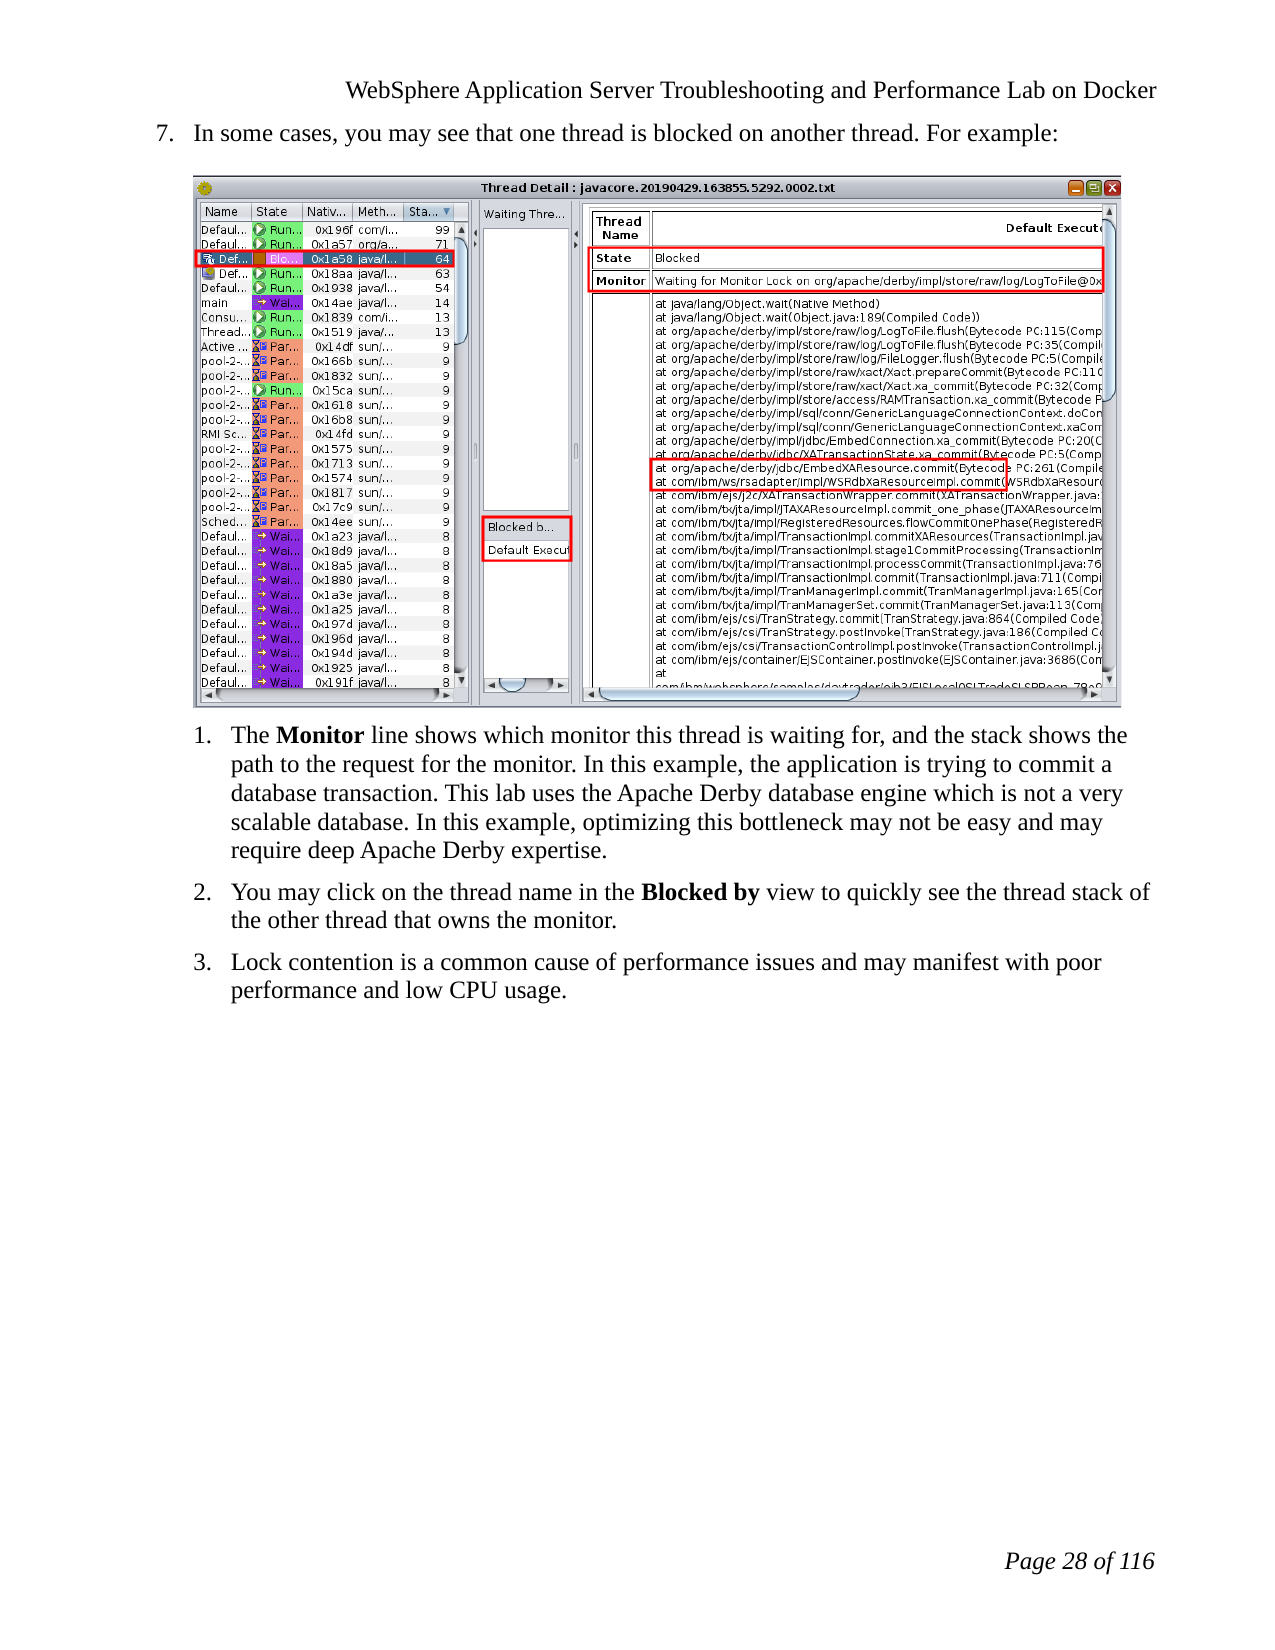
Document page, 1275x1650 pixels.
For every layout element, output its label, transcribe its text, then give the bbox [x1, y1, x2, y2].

list The Monitor line shows which monitor this thread is waiting for, and the stack shows the path to the request for the monitor. In this example, the application is trying to commit a database transaction. This lab uses the Apache Derby database engine which is not a very scalable database. In this example, optimizing this bottleneck may not be easy and may require deep Apache Derby expertise. [193, 720, 1157, 864]
list Lock contention is a common cause of performance issues and may manifest with poor performance and low CPU usage. [193, 947, 1157, 1004]
list You may click on the thread name in the Blocked by view to quickly see the thread stack of the other thread that owns the monitor. [193, 877, 1157, 934]
picture [193, 175, 1122, 708]
